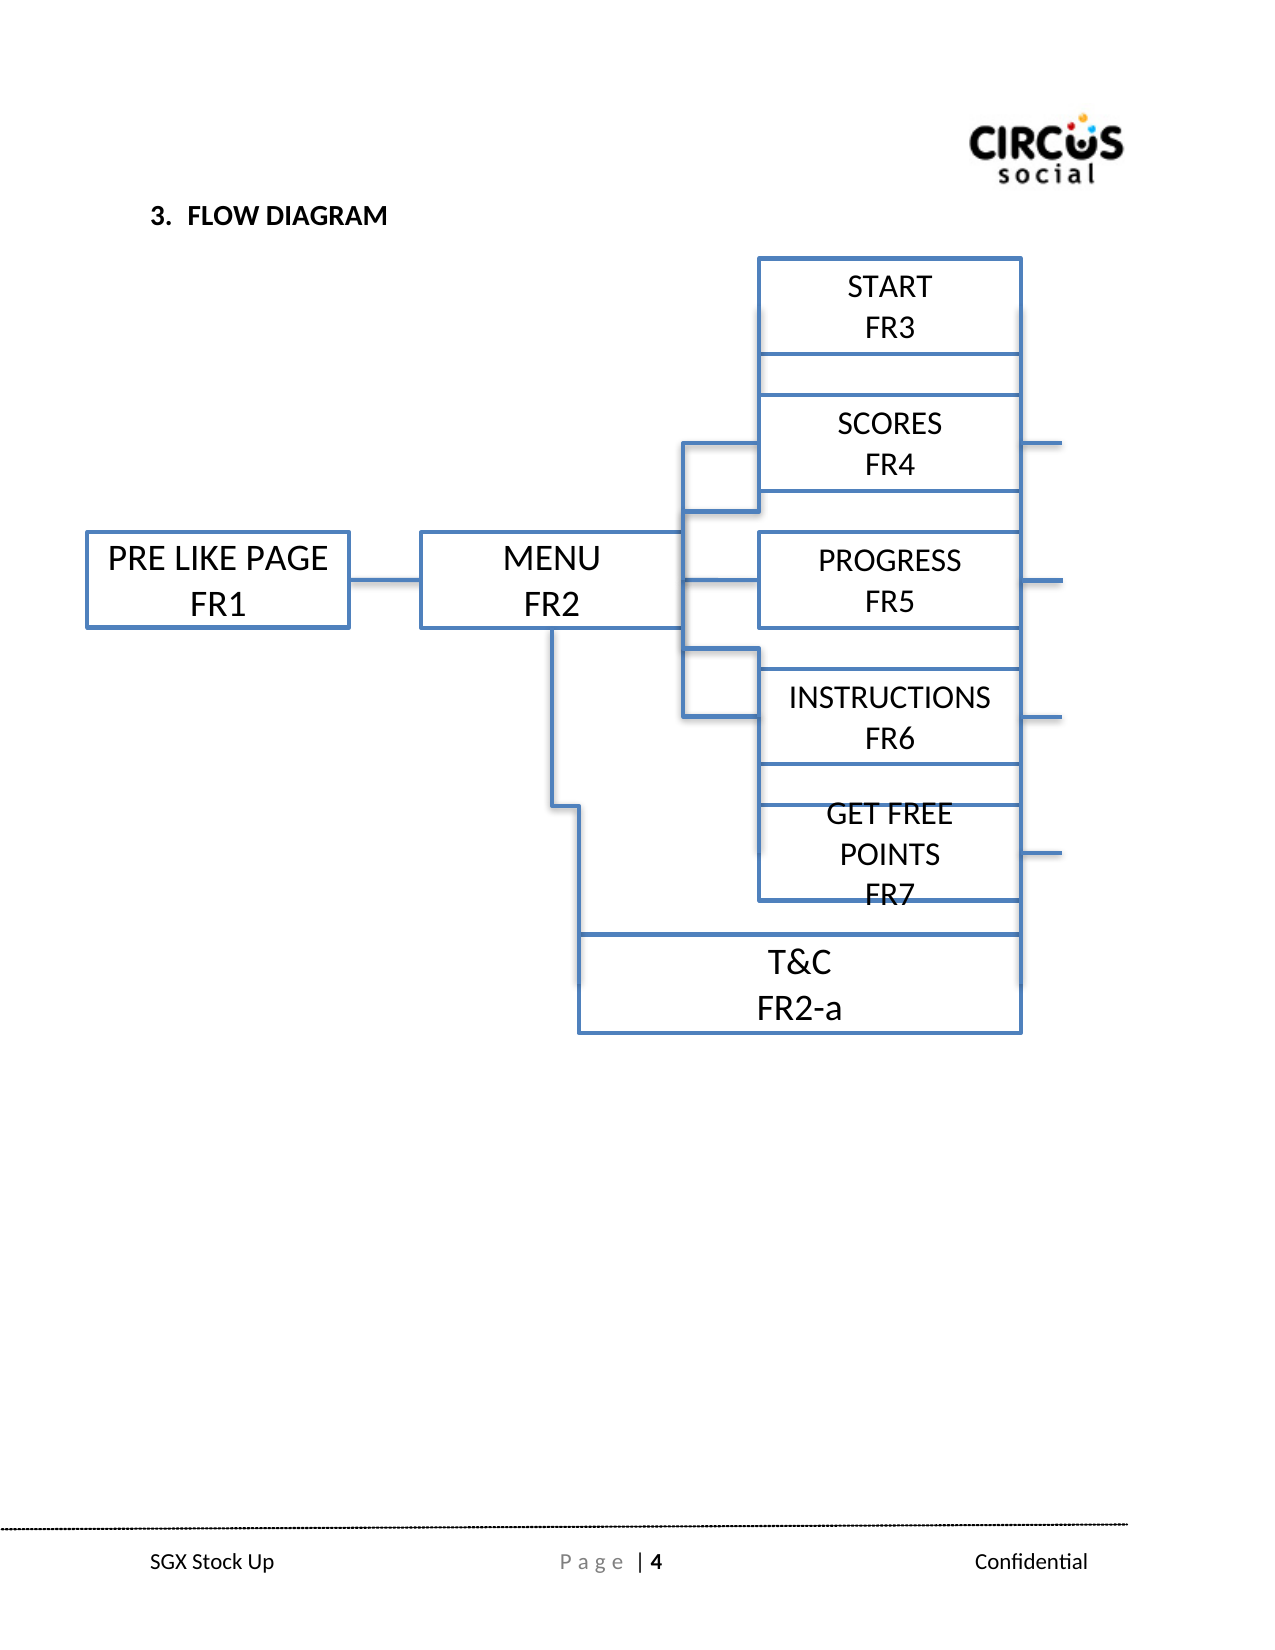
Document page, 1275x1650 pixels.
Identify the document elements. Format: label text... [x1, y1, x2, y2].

picture [968, 103, 1125, 197]
list FLOW DIAGRAM [150, 197, 1125, 232]
